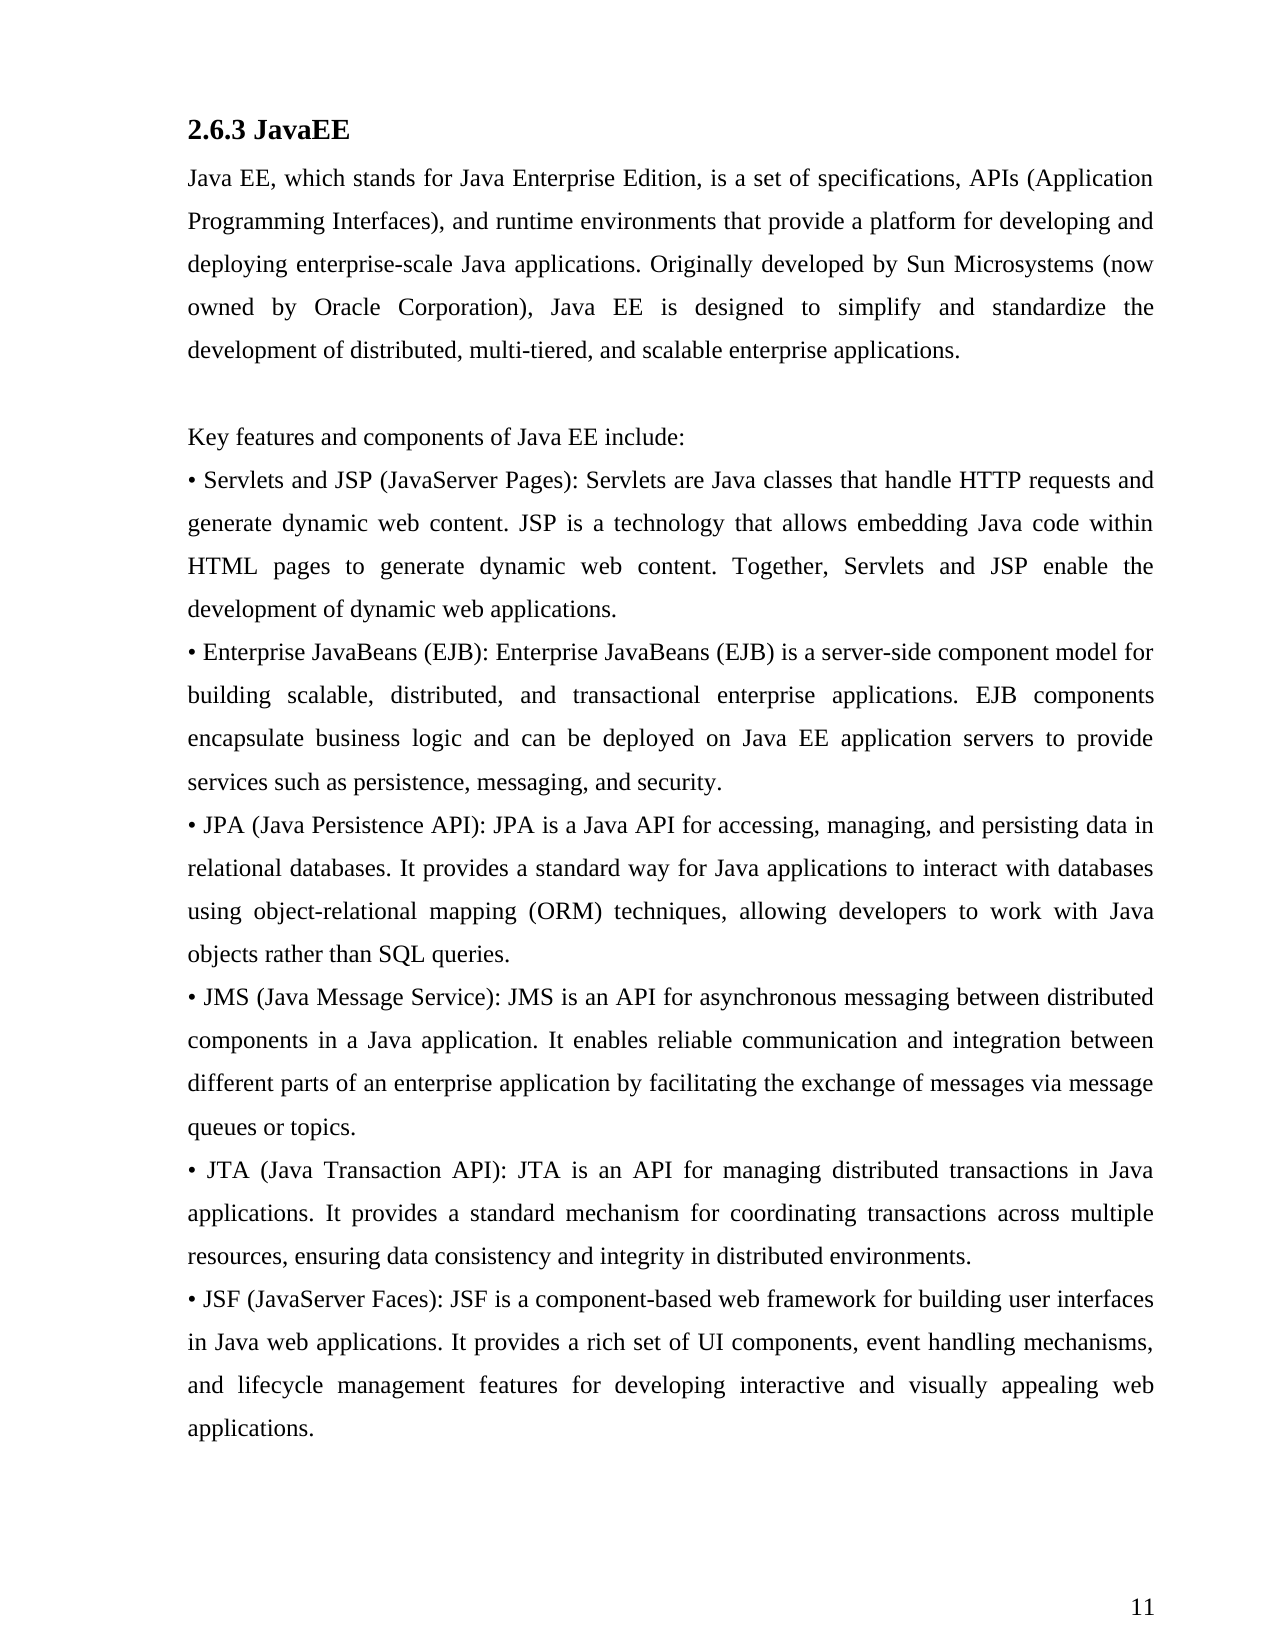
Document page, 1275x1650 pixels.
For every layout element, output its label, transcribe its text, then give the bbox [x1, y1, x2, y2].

text • JMS (Java Message Service): JMS is an API for asynchronous messaging between distributed components in a Java application. It enables reliable communication and integration between different parts of an enterprise application by facilitating the exchange of messages via message queues or topics. [187, 982, 1155, 1140]
text • JTA (Java Transaction API): JTA is an API for managing distributed transactions in Java applications. It provides a standard mechanism for coordinating transactions across multiple resources, ensuring data consistency and integrity in distributed environments. [187, 1155, 1155, 1270]
text Java EE, which stands for Java Enterprise Edition, is a set of specifications, APIs (Application Programming Interfaces), and runtime environments that provide a platform for developing and deploying enterprise-scale Java applications. Originally developed by Sun Microsystems (now owned by Oracle Corporation), Java EE is designed to simplify and standardize the development of distributed, multi-tiered, and scalable enterprise applications. [187, 163, 1155, 364]
text • JPA (Java Persistence API): JPA is a Java API for accessing, managing, and persisting data in relational databases. It provides a standard way for Java applications to interact with databases using object-relational mapping (ORM) techniques, allowing developers to work with Java objects rather than SQL queries. [187, 810, 1155, 968]
text • Servlets and JSP (JavaServer Pages): Servlets are Java classes that handle HTTP requests and generate dynamic web content. JSP is a technology that allows embedding Java code within HTML pages to generate dynamic web content. Together, Servlets and JSP enable the development of dynamic web applications. [187, 465, 1155, 623]
text 2.6.3 JavaEE [187, 112, 1155, 146]
text Key features and components of Java EE include: [187, 422, 1155, 450]
text • JSF (JavaServer Faces): JSF is a component-based web framework for building user interfaces in Java web applications. It provides a rich set of UI components, event handling mechanisms, and lifecycle management features for developing interactive and visually appealing web applications. [187, 1284, 1155, 1442]
text • Enterprise JavaBeans (EJB): Enterprise JavaBeans (EJB) is a server-side component model for building scalable, distributed, and transactional enterprise applications. EJB components encapsulate business logic and can be deployed on Java EE application servers to provide services such as persistence, messaging, and security. [187, 637, 1155, 795]
